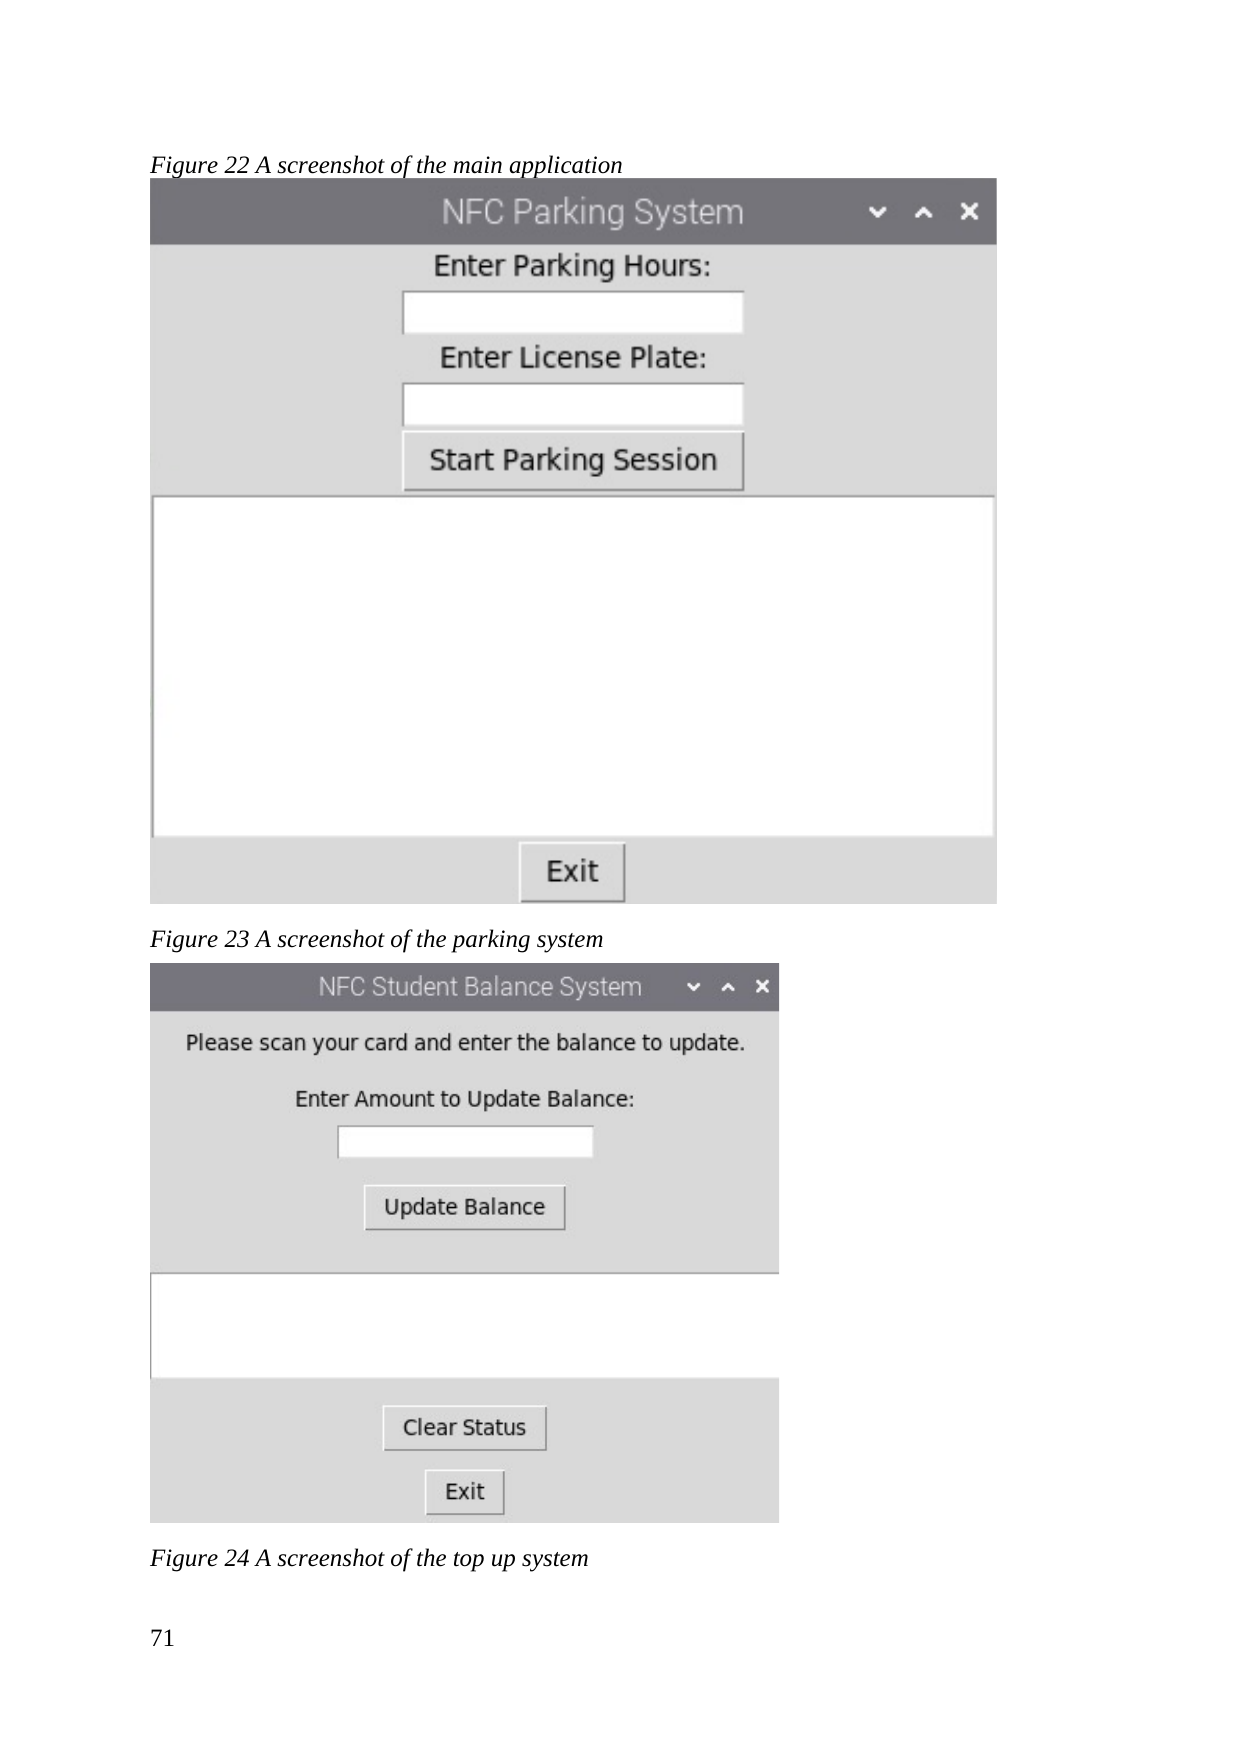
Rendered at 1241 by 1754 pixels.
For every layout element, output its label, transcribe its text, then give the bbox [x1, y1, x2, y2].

picture [150, 963, 780, 1523]
text Figure 23 A screenshot of the parking system [150, 924, 1090, 953]
picture [150, 178, 997, 904]
